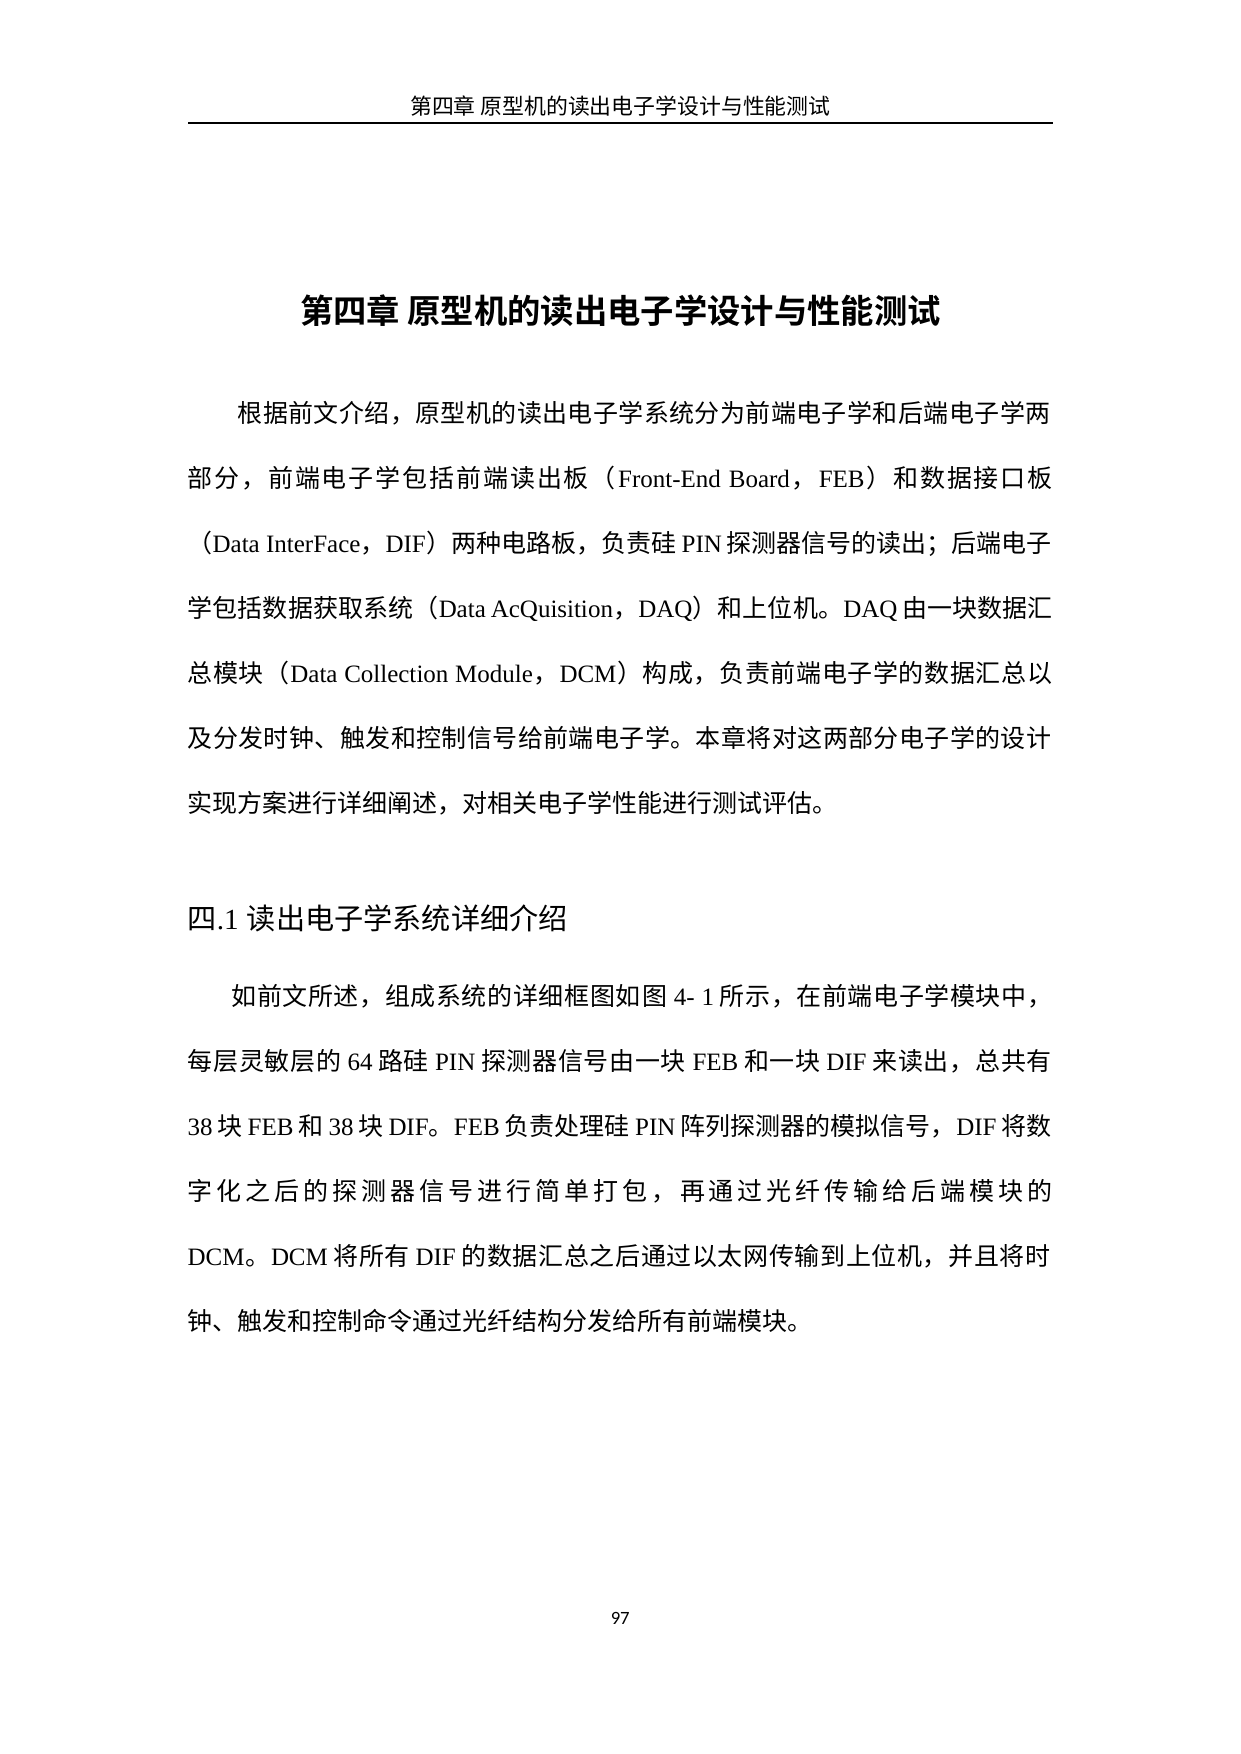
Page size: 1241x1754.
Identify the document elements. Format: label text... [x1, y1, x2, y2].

text 根据前文介绍，原型机的读出电子学系统分为前端电子学和后端电子学两部分，前端电子学包括前端读出板（Front-End Board，FEB）和数据接口板（Data InterFace，DIF）两种电路板，负责硅PIN探测器信号的读出；后端电子学包括数据获取系统（Data AcQuisition，DAQ）和上位机。DAQ由一块数据汇总模块（Data Collection Module，DCM）构成，负责前端电子学的数据汇总以及分发时钟、触发和控制信号给前端电子学。本章将对这两部分电子学的设计实现方案进行详细阐述，对相关电子学性能进行测试评估。 [187, 379, 1053, 834]
subtitle 原型机的读出电子学设计与性能测试 [187, 277, 1053, 342]
text 如前文所述，组成系统的详细框图如图 4- 1所示，在前端电子学模块中，每层灵敏层的64路硅PIN探测器信号由一块FEB和一块DIF来读出，总共有38块FEB和38块DIF。FEB负责处理硅PIN阵列探测器的模拟信号，DIF将数字化之后的探测器信号进行简单打包，再通过光纤传输给后端模块的DCM。DCM将所有DIF的数据汇总之后通过以太网传输到上位机，并且将时钟、触发和控制命令通过光纤结构分发给所有前端模块。 [187, 962, 1053, 1352]
subtitle 读出电子学系统详细介绍 [187, 884, 1053, 949]
